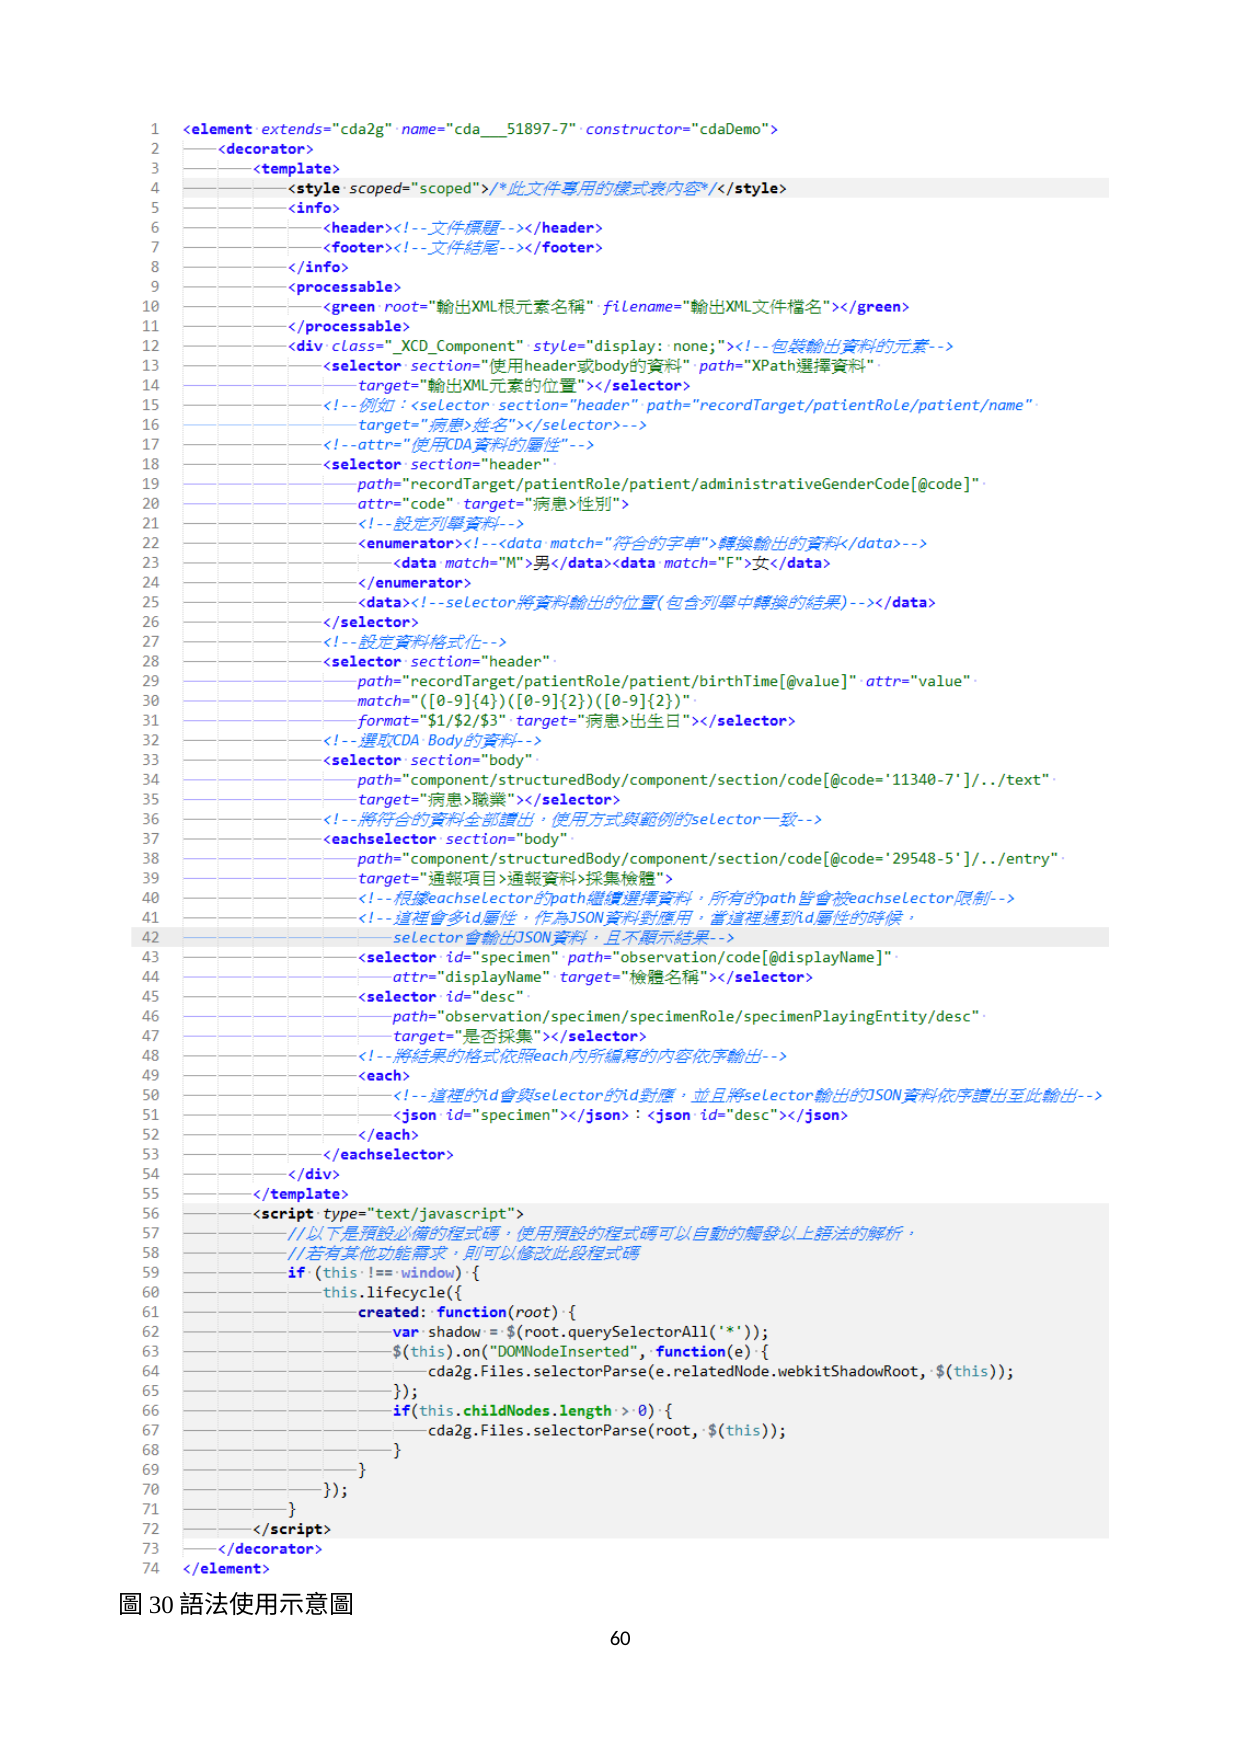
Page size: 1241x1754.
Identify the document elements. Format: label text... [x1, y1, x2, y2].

text 圖 30 語法使用示意圖 [118, 1584, 1122, 1622]
picture [131, 121, 1109, 1579]
